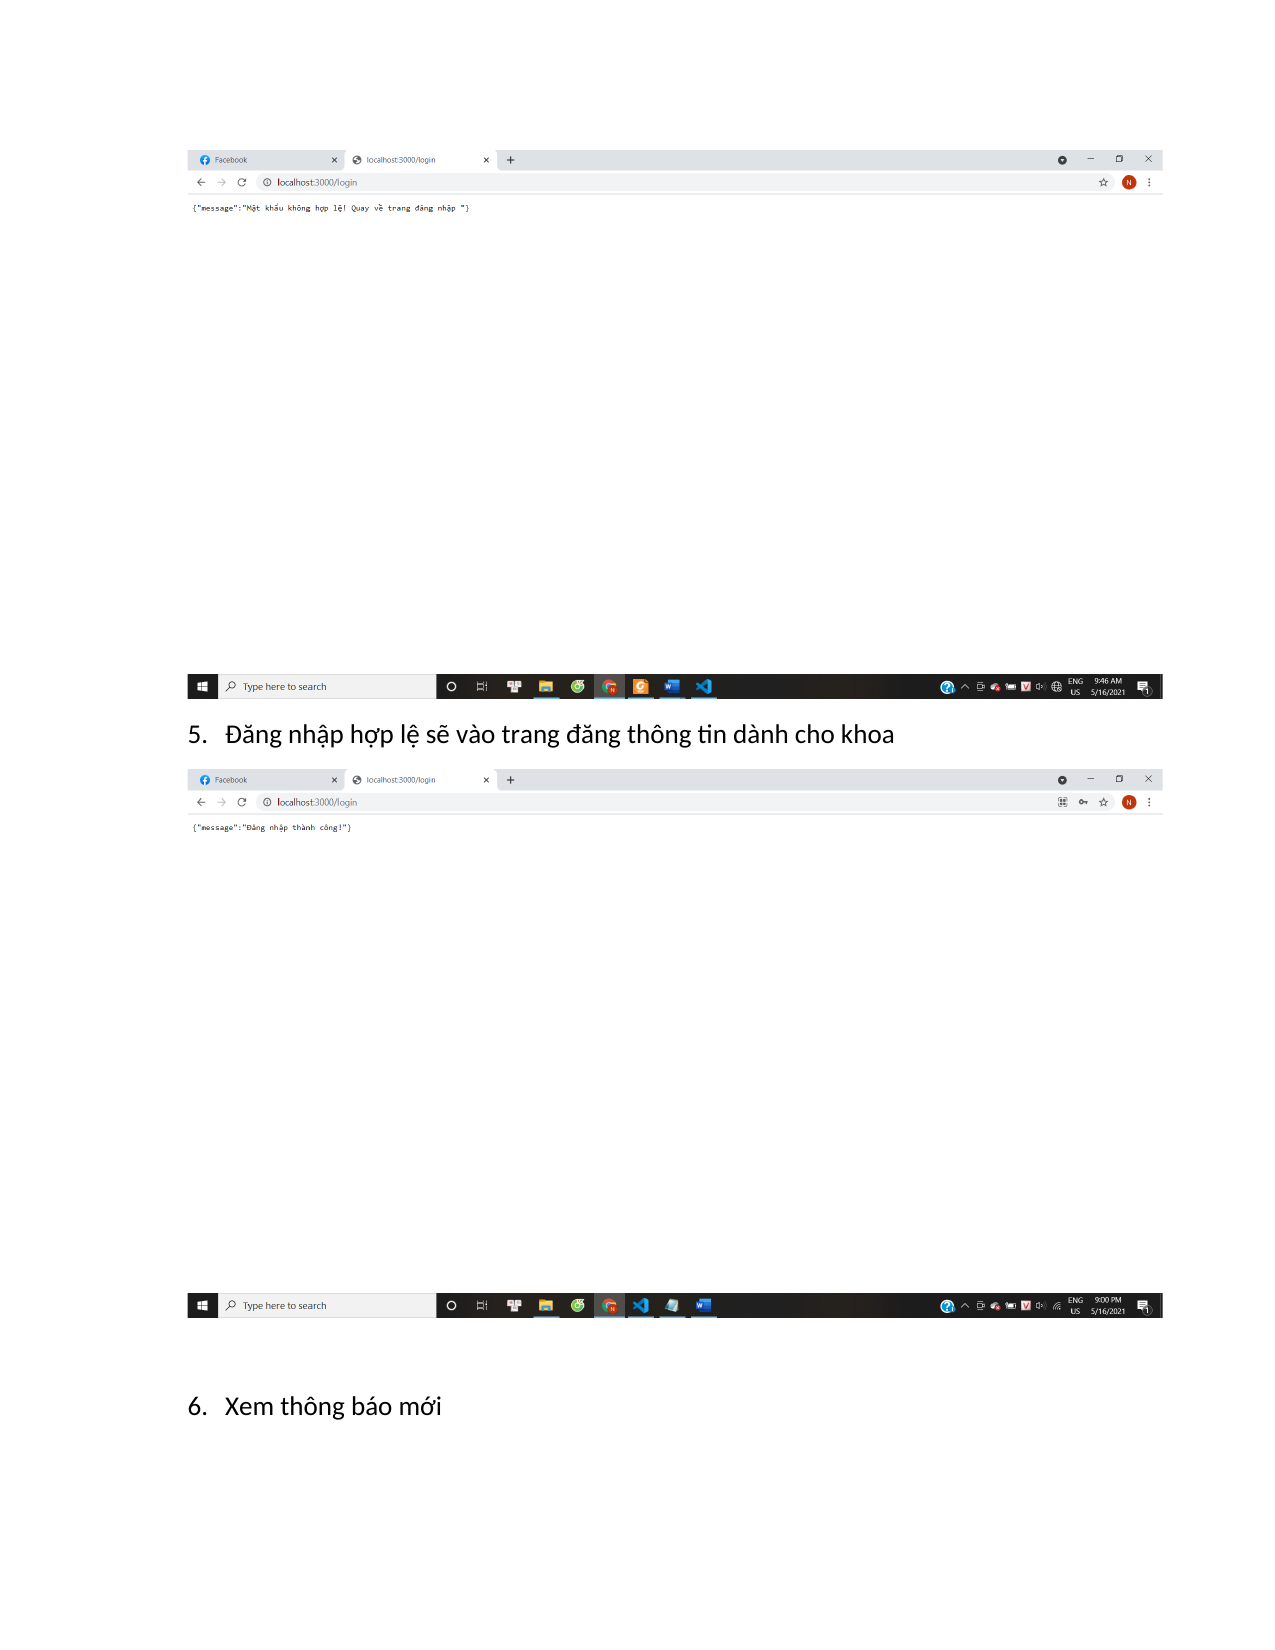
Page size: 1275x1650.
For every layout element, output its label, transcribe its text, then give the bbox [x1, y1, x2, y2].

list Đăng nhập hợp lệ sẽ vào trang đăng thông tin dành cho khoa [187, 717, 1125, 750]
list Xem thông báo mới [187, 1389, 1125, 1422]
picture [187, 769, 1163, 1318]
picture [187, 150, 1163, 699]
